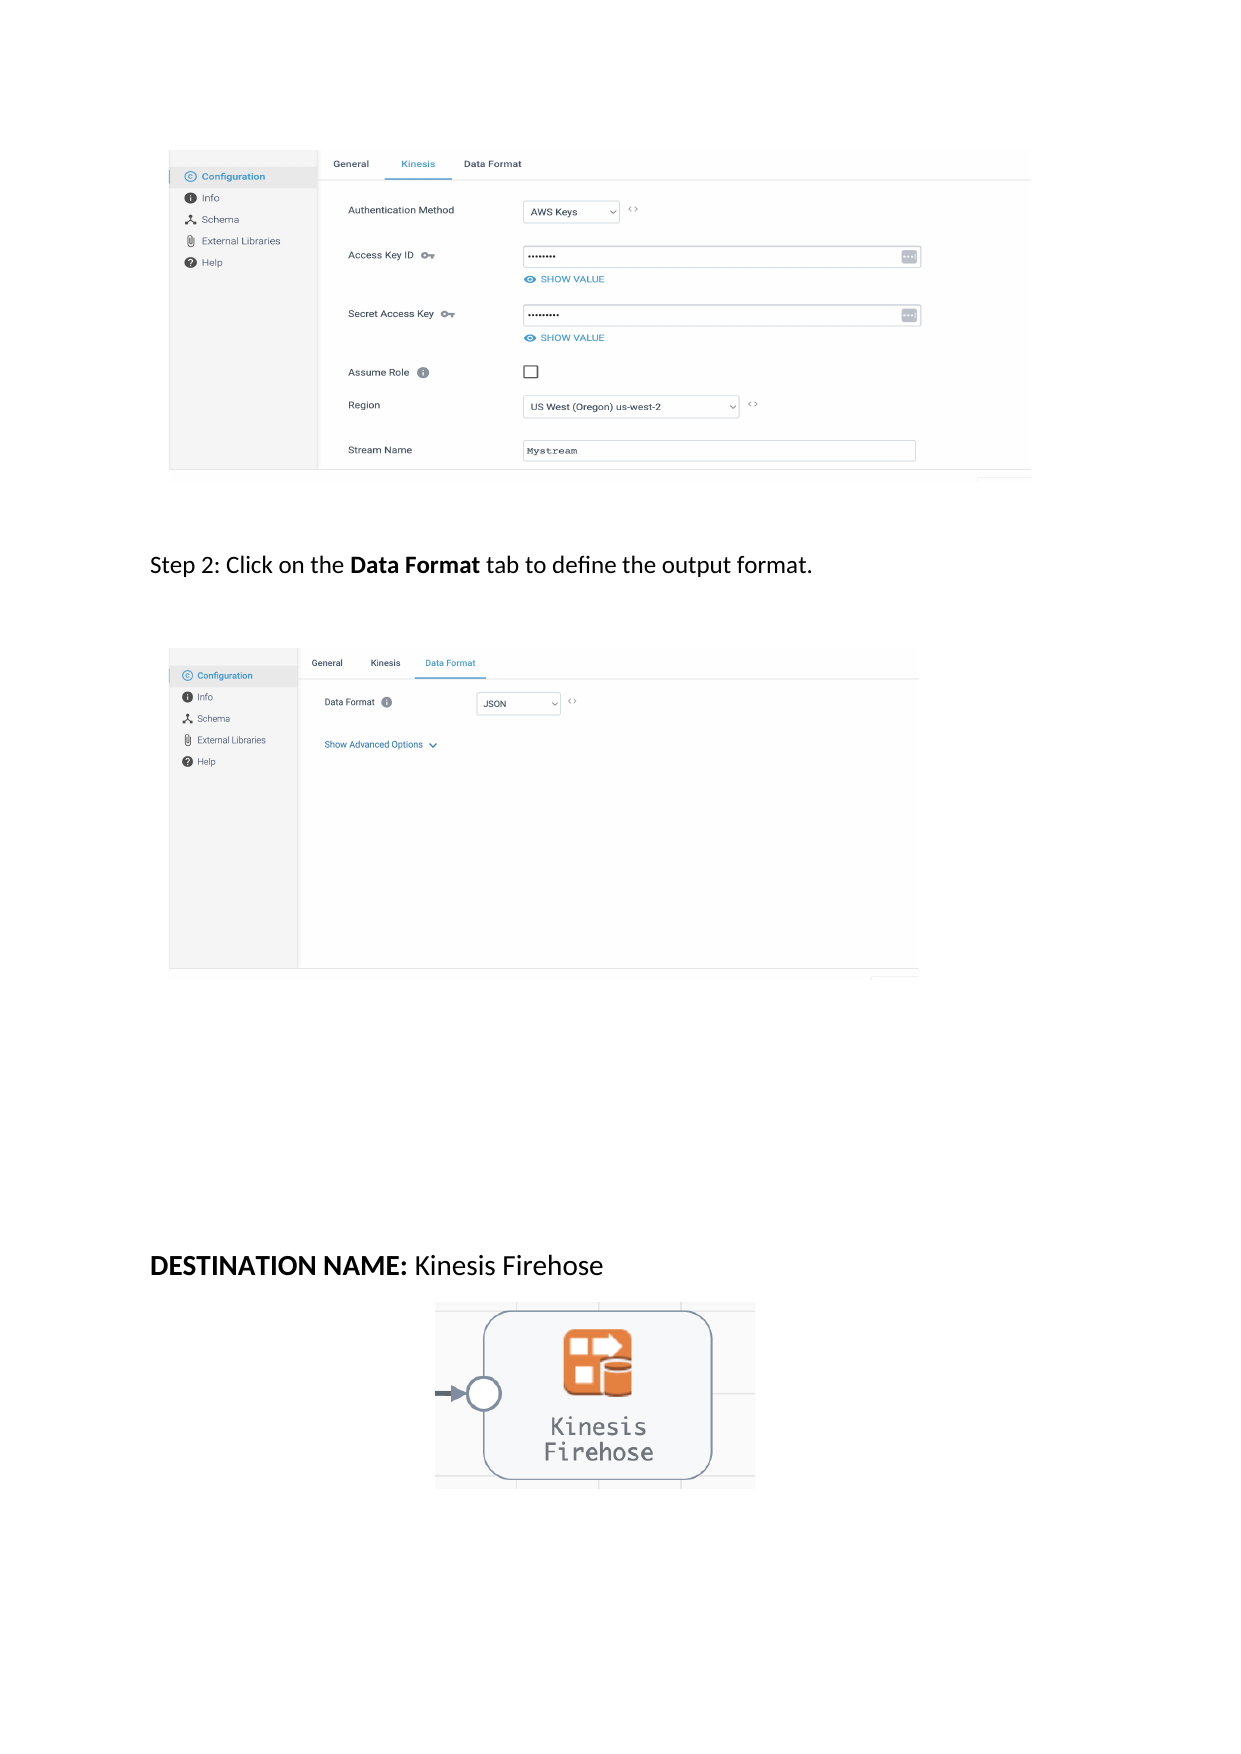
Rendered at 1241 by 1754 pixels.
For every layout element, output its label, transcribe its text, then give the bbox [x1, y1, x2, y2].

text Step 2: Click on the Data Format tab to define the output format. [150, 550, 1090, 580]
text DESTINATION NAME: Kinesis Firehose [150, 1247, 1090, 1282]
